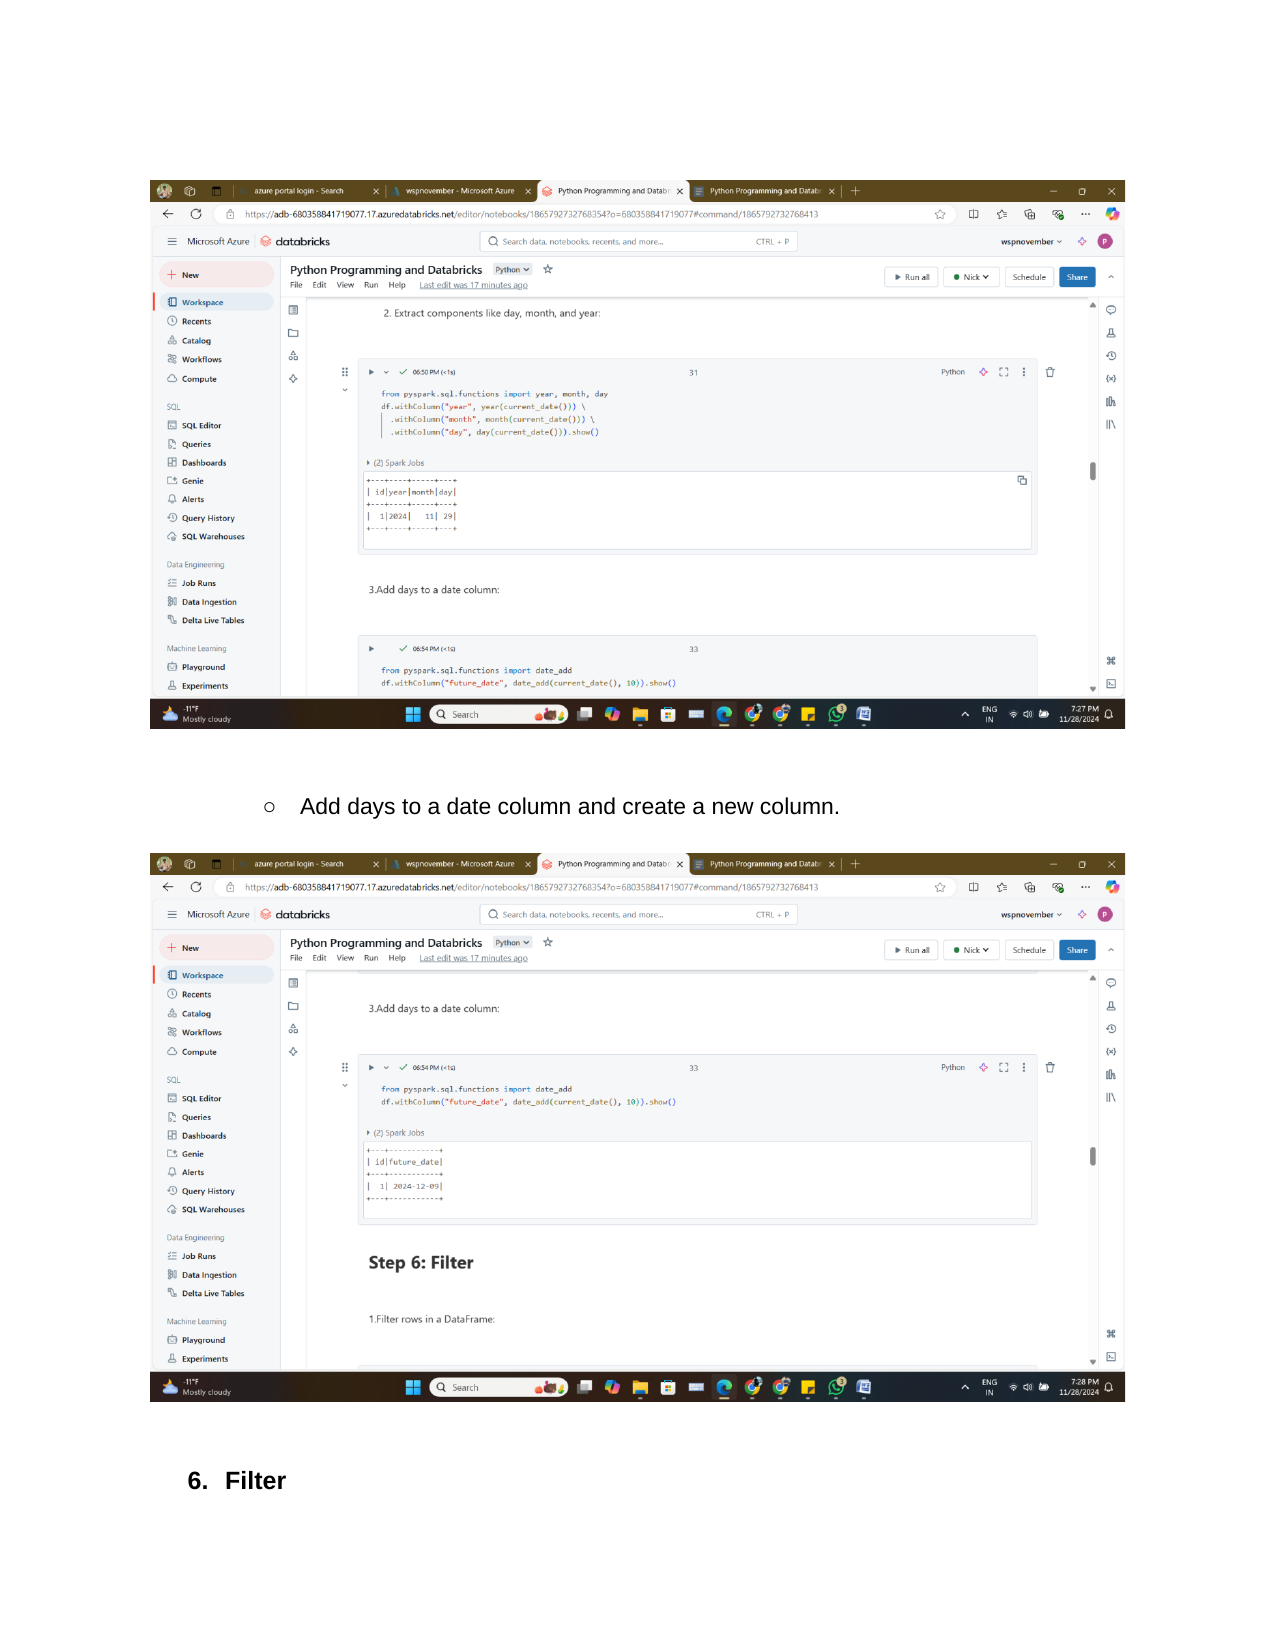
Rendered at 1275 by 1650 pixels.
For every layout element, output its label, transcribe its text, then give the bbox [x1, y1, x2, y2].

picture [150, 180, 1125, 729]
picture [150, 853, 1125, 1402]
list Filter [187, 1466, 1125, 1495]
list Add days to a date column and create a new column. [262, 793, 1125, 819]
